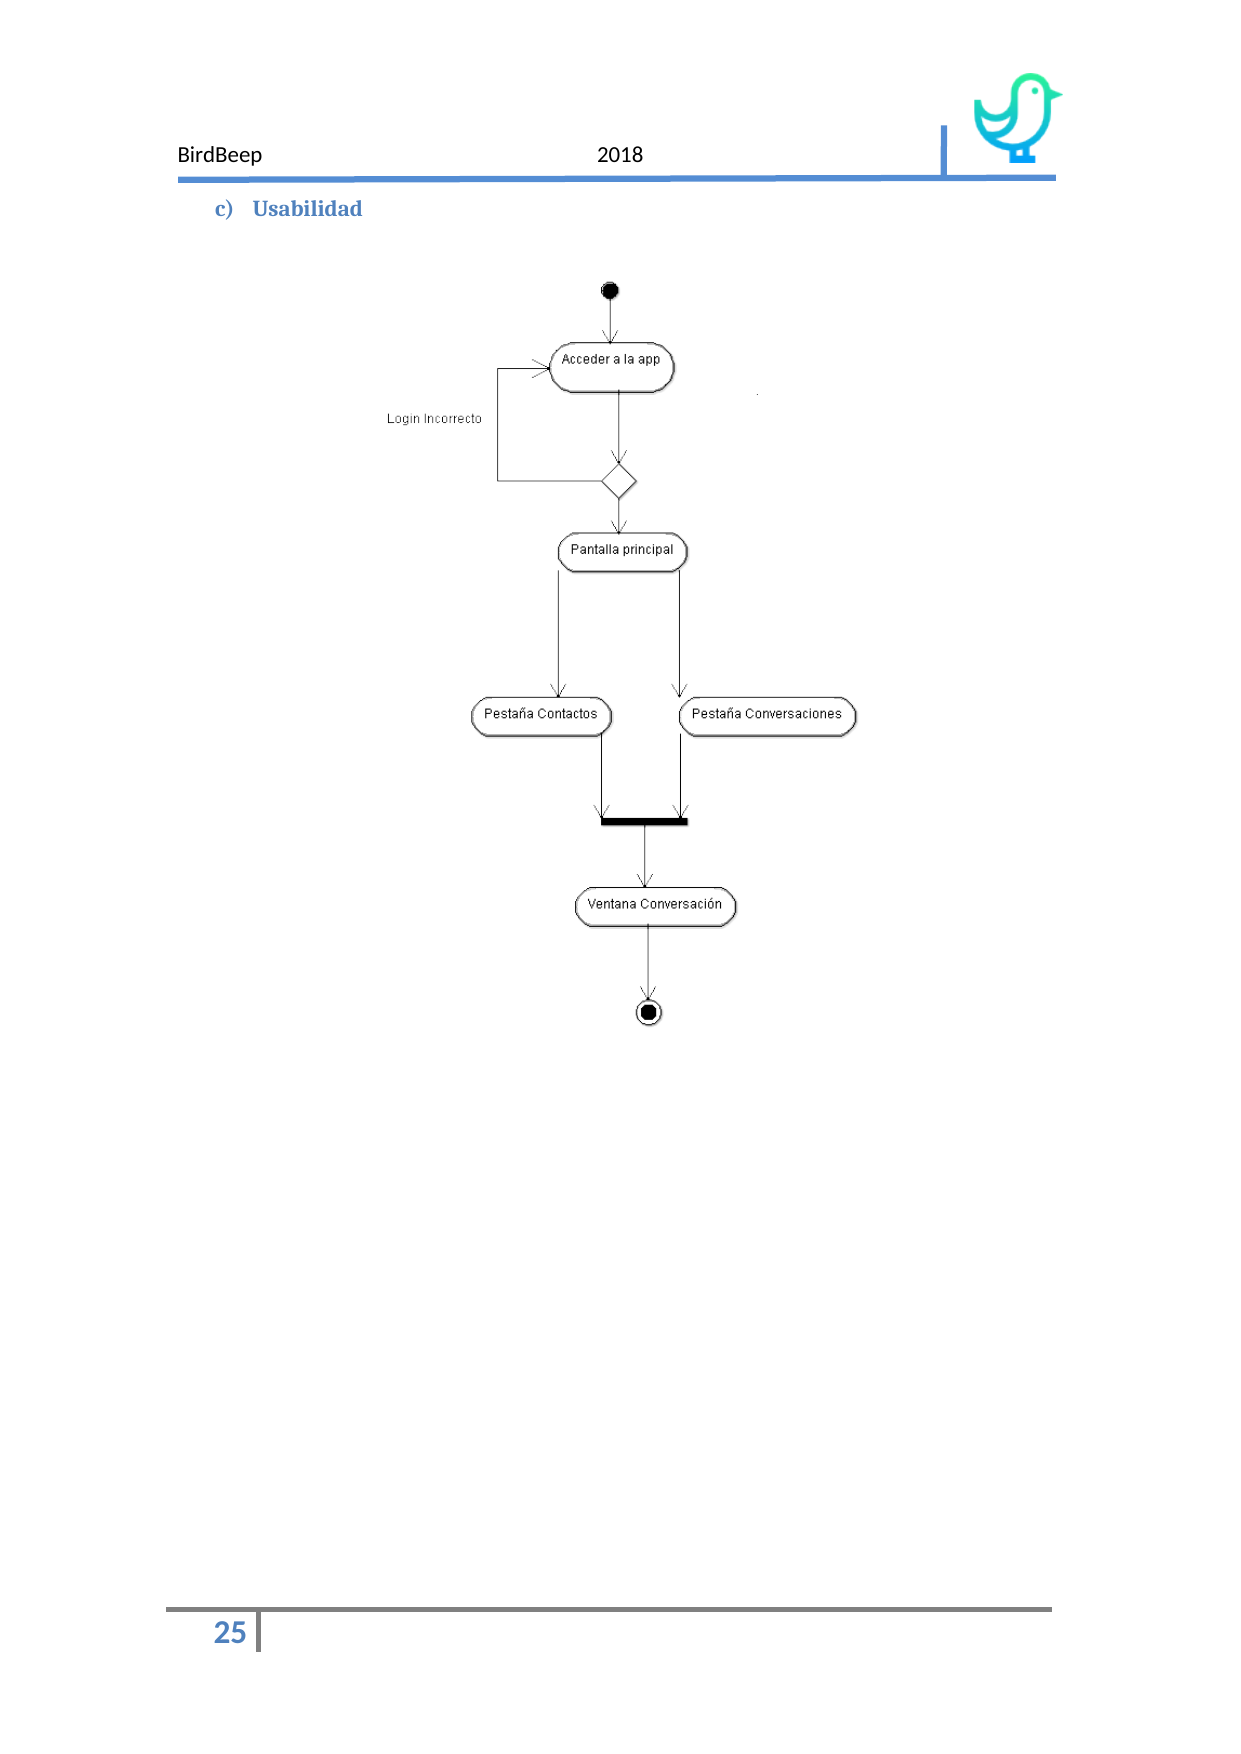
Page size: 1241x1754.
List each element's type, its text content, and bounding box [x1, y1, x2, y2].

picture [177, 247, 1063, 1408]
subtitle Usabilidad [215, 196, 1063, 222]
picture [974, 73, 1063, 163]
